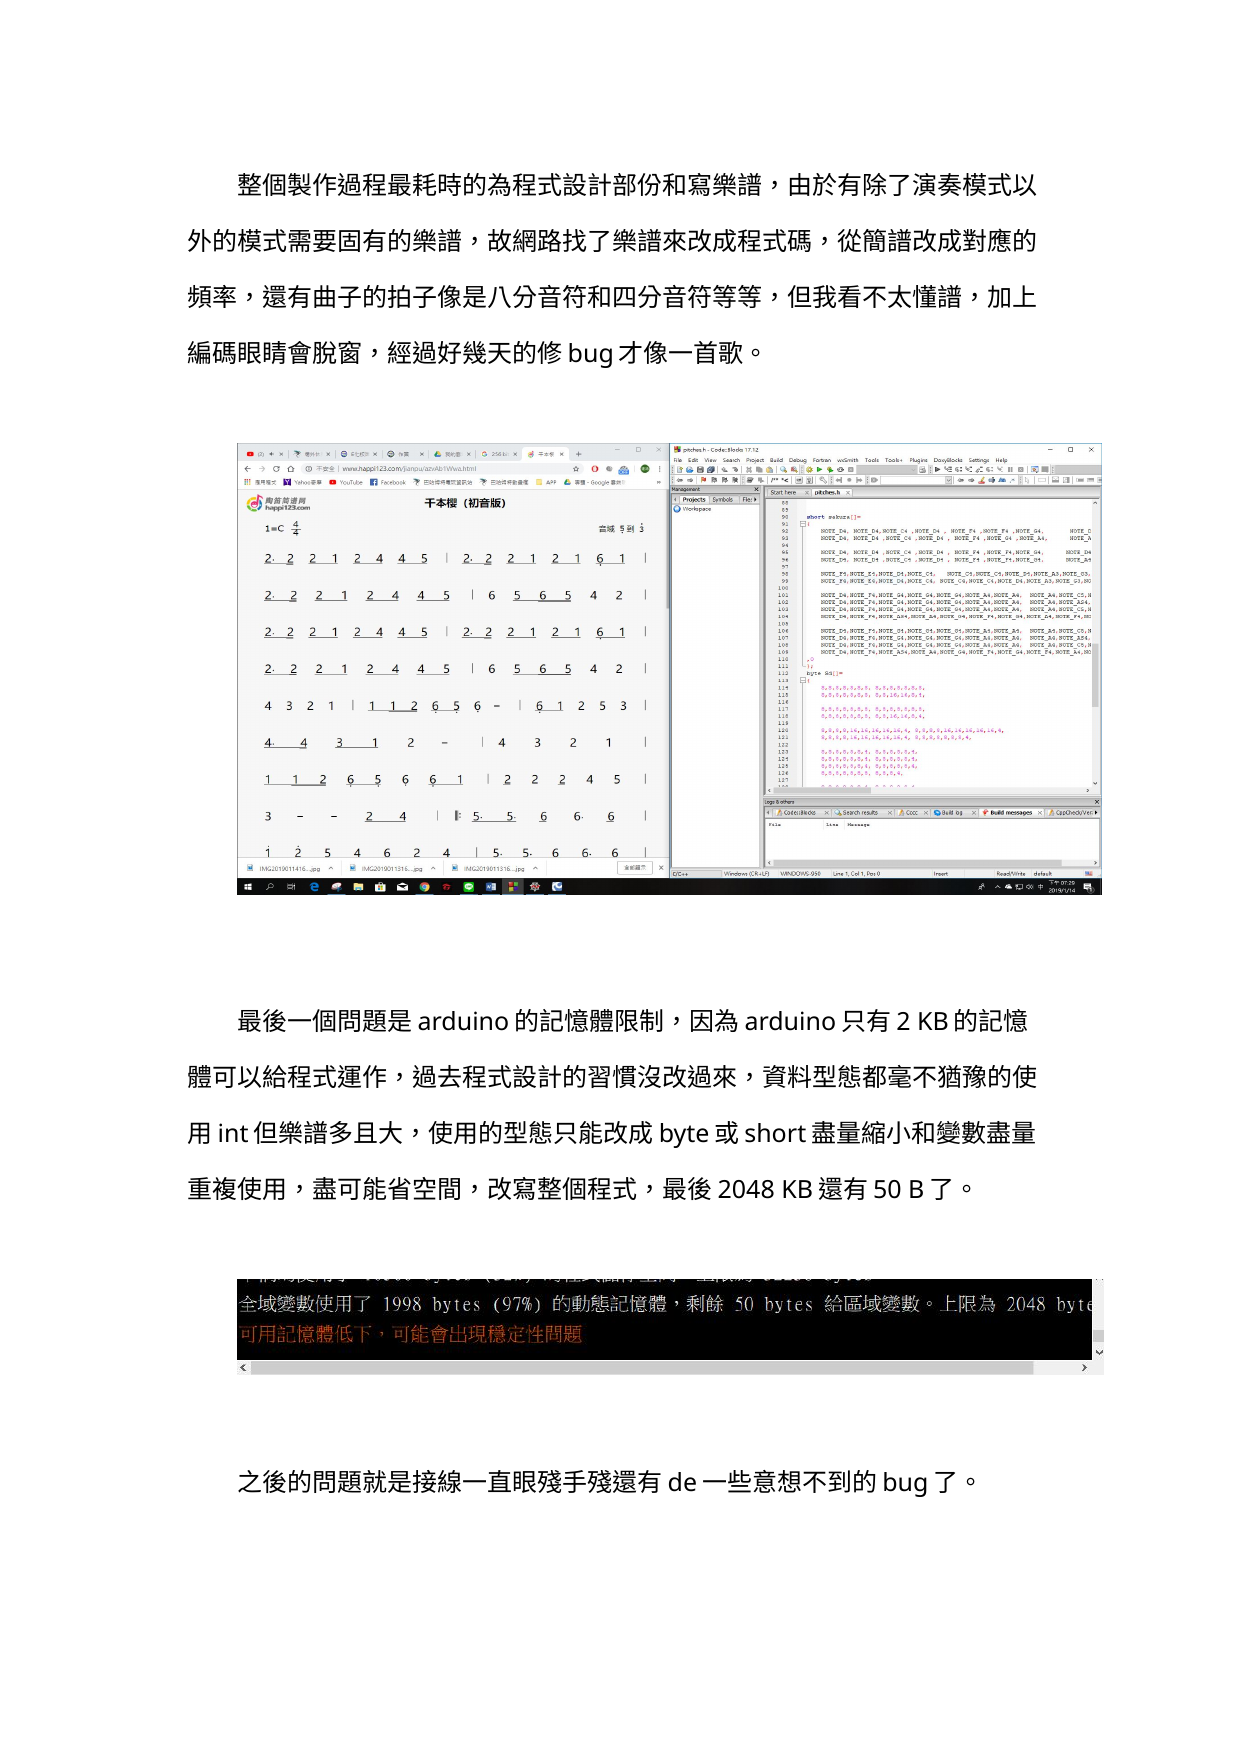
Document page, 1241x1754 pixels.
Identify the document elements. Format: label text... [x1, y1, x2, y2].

text 之後的問題就是接線一直眼殘手殘還有de一些意想不到的bug了。 [187, 1462, 1053, 1499]
picture [237, 1279, 1104, 1375]
picture [237, 443, 1102, 895]
text 整個製作過程最耗時的為程式設計部份和寫樂譜，由於有除了演奏模式以外的模式需要固有的樂譜，故網路找了樂譜來改成程式碼，從簡譜改成對應的頻率，還有曲子的拍子像是八分音符和四分音符等等，但我看不太懂譜，加上編碼眼睛會脫窗，經過好幾天的修bug才像一首歌。 [187, 164, 1053, 371]
text 最後一個問題是arduino的記憶體限制，因為arduino只有2 KB的記憶體可以給程式運作，過去程式設計的習慣沒改過來，資料型態都毫不猶豫的使用int但樂譜多且大，使用的型態只能改成byte或short盡量縮小和變數盡量重複使用，盡可能省空間，改寫整個程式，最後2048 KB還有50 B了。 [187, 1001, 1053, 1207]
